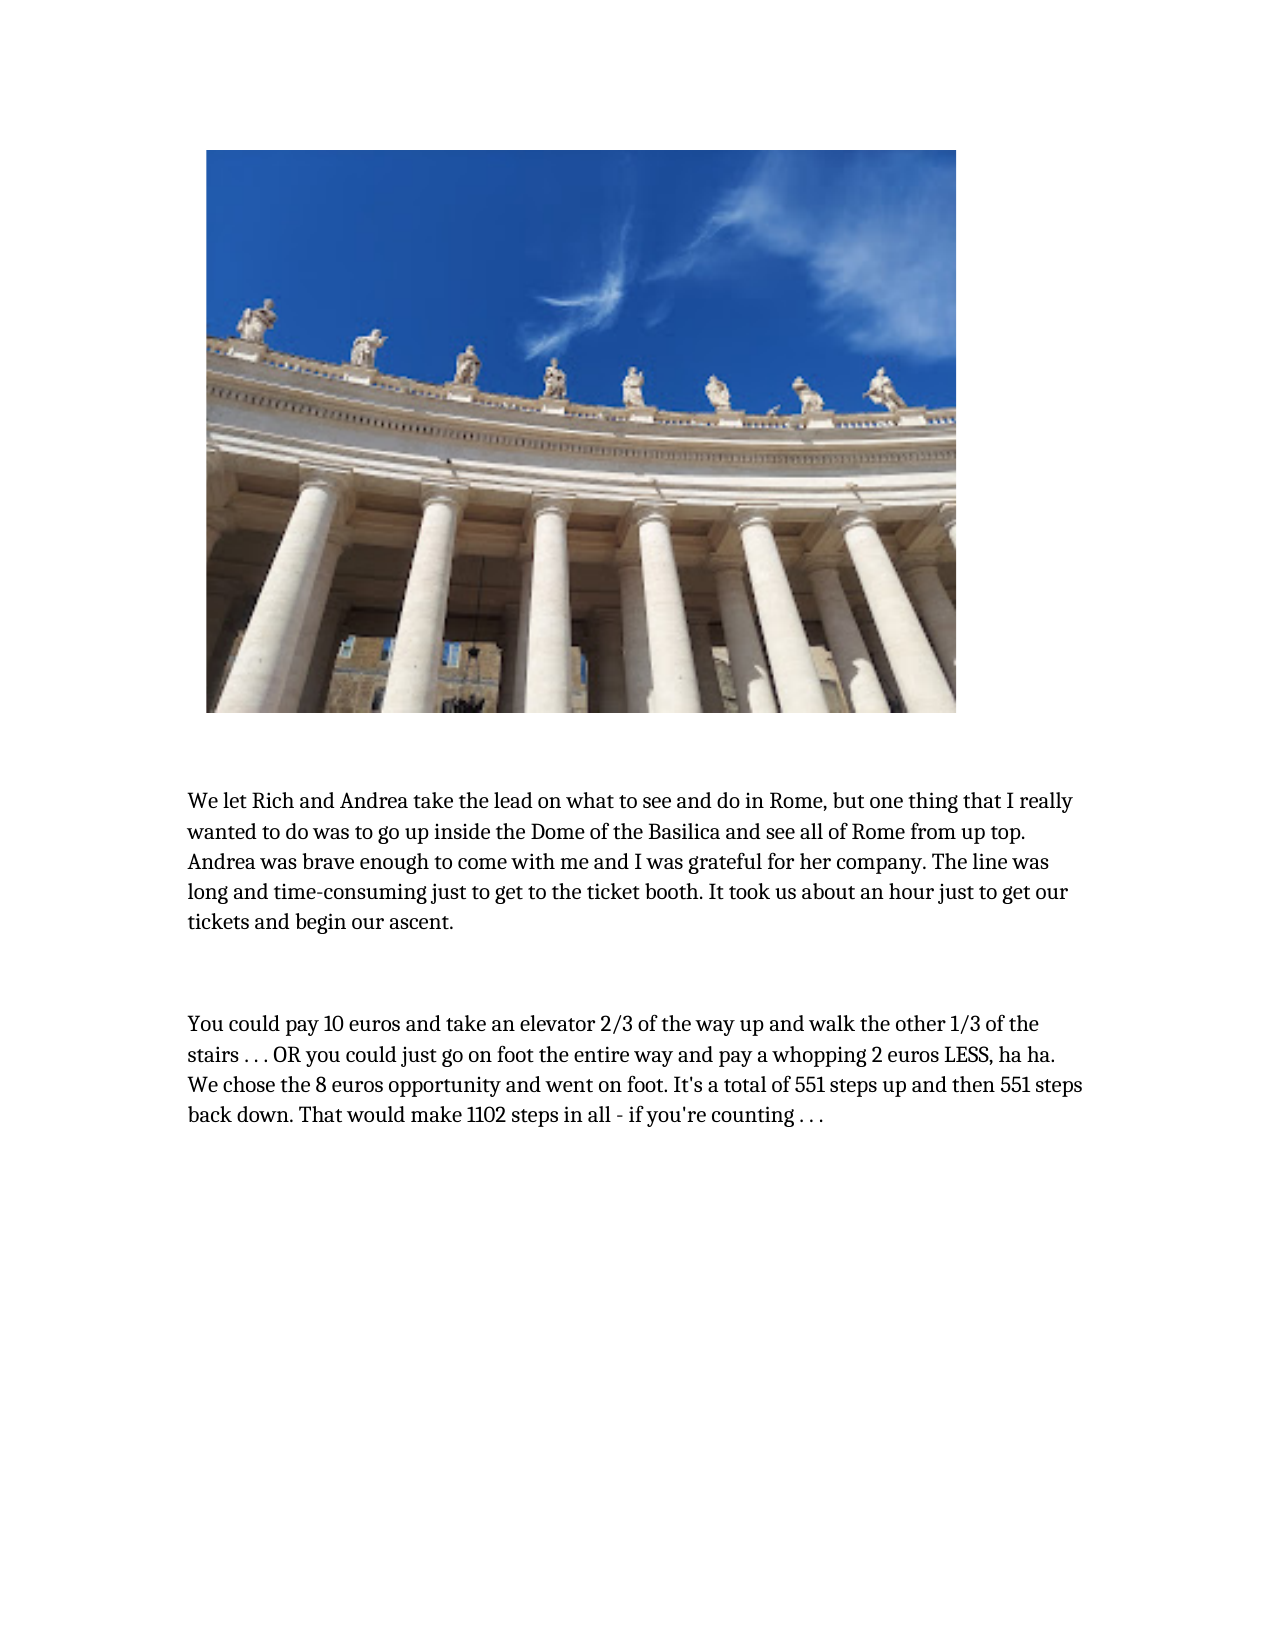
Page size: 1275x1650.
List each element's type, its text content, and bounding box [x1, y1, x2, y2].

text We let Rich and Andrea take the lead on what to see and do in Rome, but one thing that I really wanted to do was to go up inside the Dome of the Basilica and see all of Rome from up top. Andrea was brave enough to come with me and I was grateful for her company. The line was long and time-consuming just to get to the ticket booth. It took us about an hour just to get our tickets and begin our ascent. [187, 788, 1087, 935]
picture [206, 150, 957, 713]
text You could pay 10 euros and take an elevator 2/3 of the way up and walk the other 1/3 of the stairs . . . OR you could just go on foot the entire way and pay a whopping 2 euros LESS, ha ha. We chose the 8 euros opportunity and went on foot. It's a total of 551 steps up and then 551 steps back down. That would make 1102 steps in all - if you're counting . . . [187, 1011, 1087, 1128]
